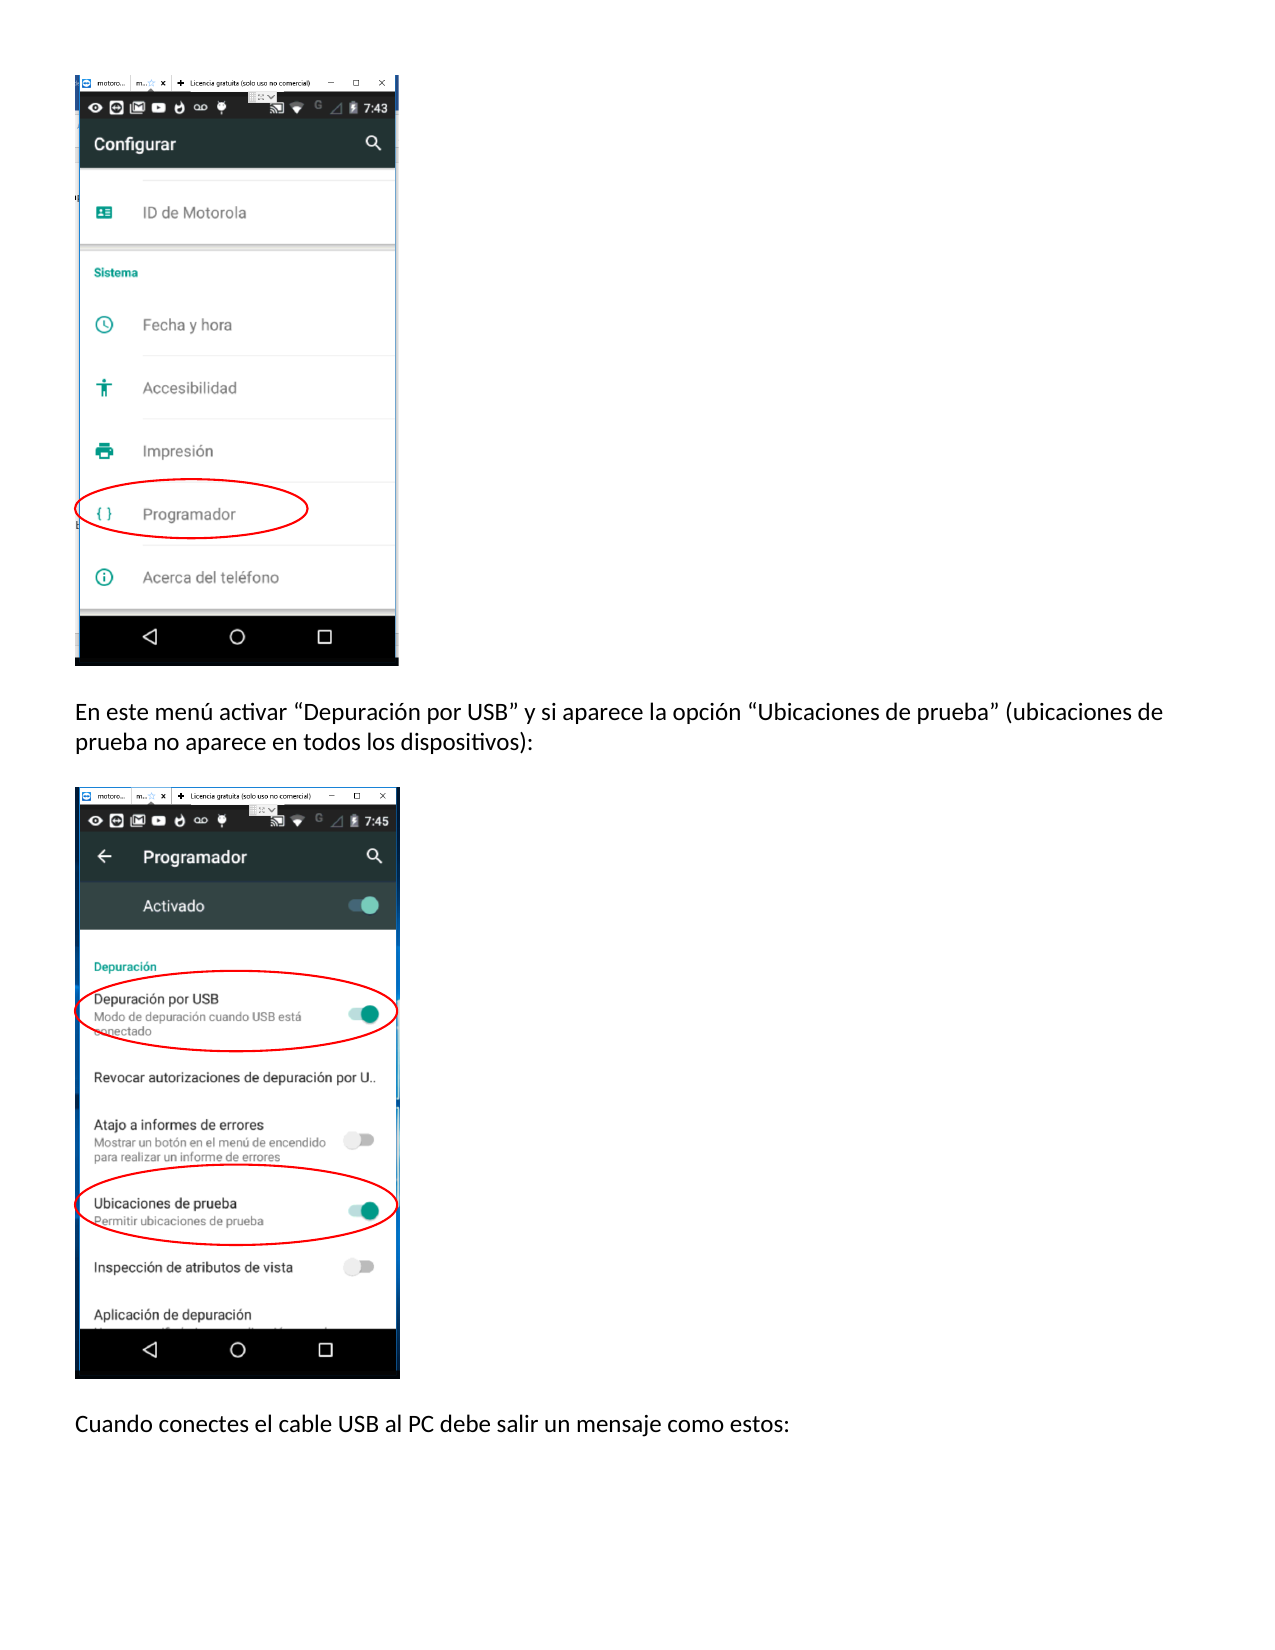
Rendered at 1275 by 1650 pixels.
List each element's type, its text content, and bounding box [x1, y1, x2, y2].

picture [77, 972, 396, 1050]
picture [75, 787, 400, 1379]
text Cuando conectes el cable USB al PC debe salir un mensaje como estos: [75, 1409, 1200, 1439]
picture [77, 481, 306, 537]
text En este menú activar “Depuración por USB” y si aparece la opción “Ubicaciones de prueba” (ubicaciones de prueba no aparece en todos los dispositivos): [75, 696, 1200, 757]
picture [75, 75, 399, 666]
picture [77, 1166, 396, 1243]
